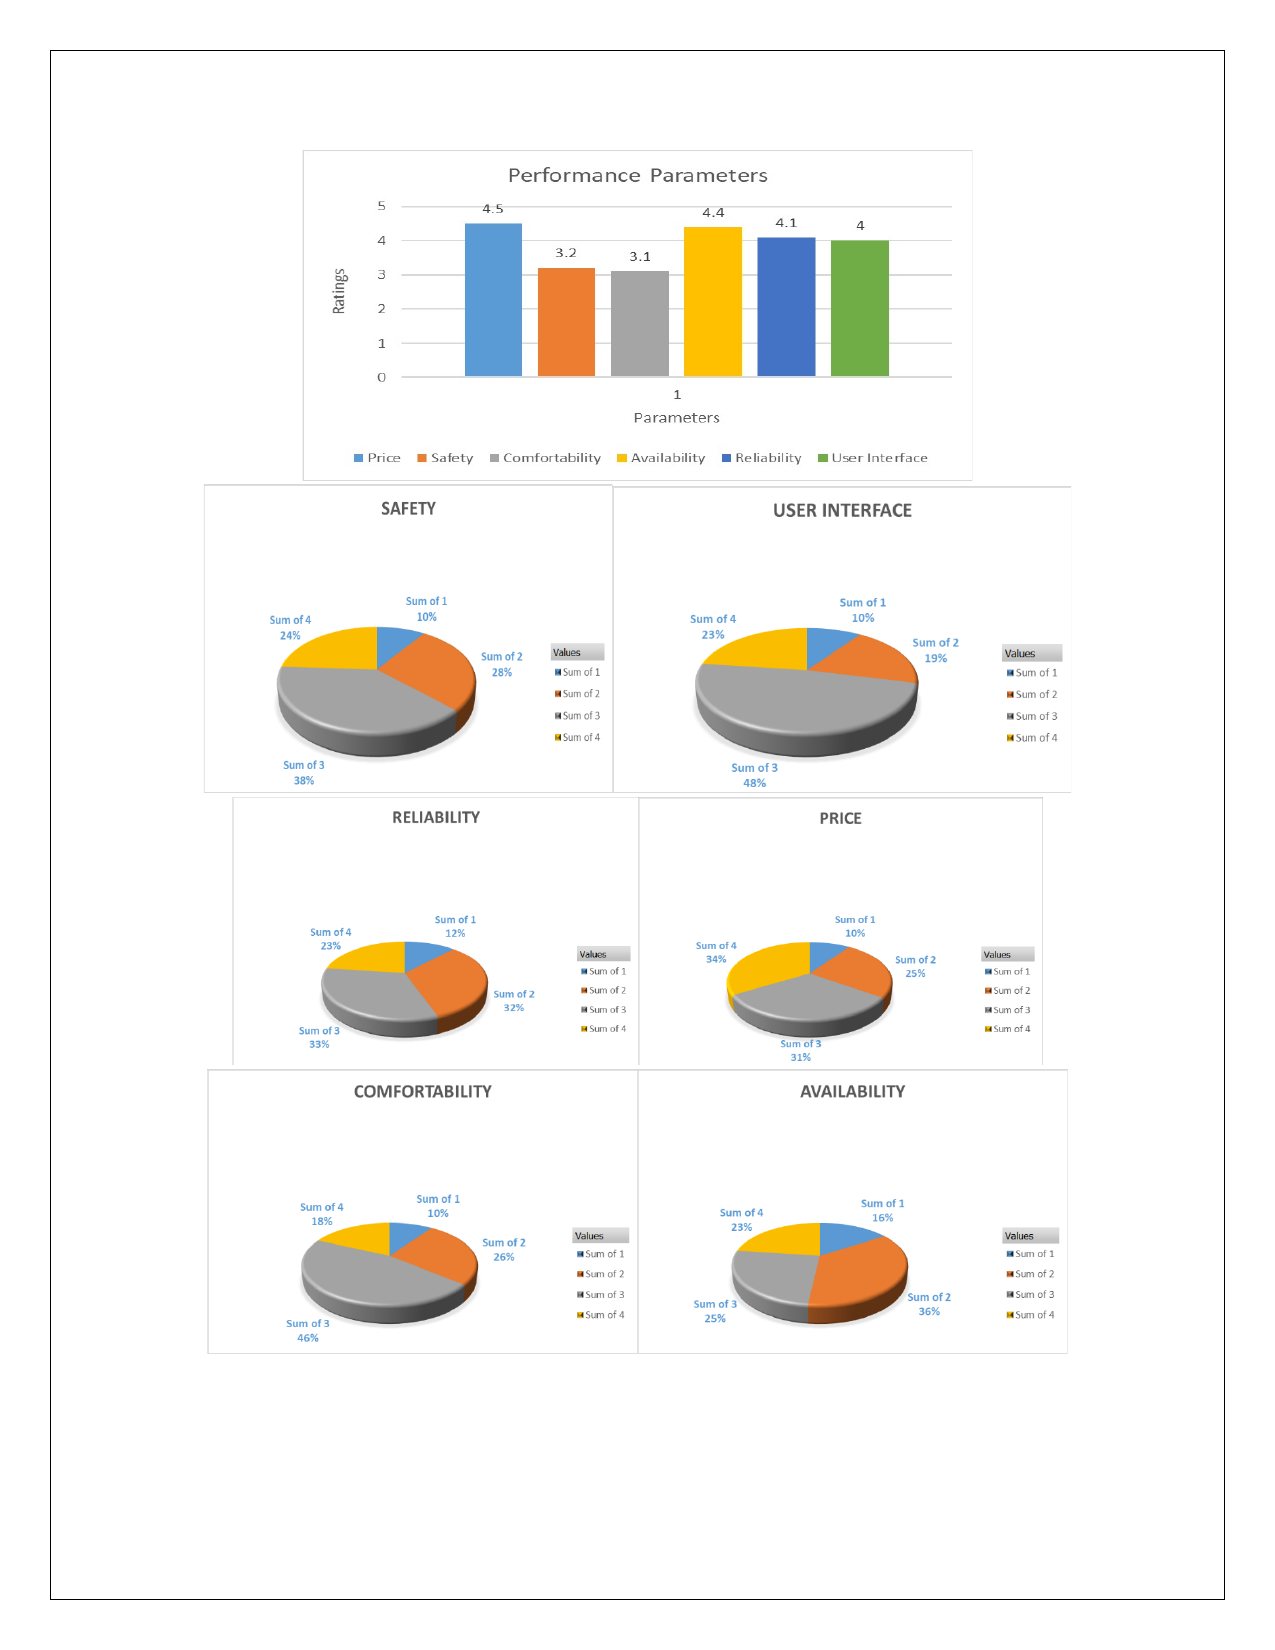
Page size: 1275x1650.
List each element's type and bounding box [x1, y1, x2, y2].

picture [203, 484, 1072, 793]
picture [207, 1069, 1068, 1354]
picture [232, 797, 1043, 1065]
picture [302, 150, 973, 481]
